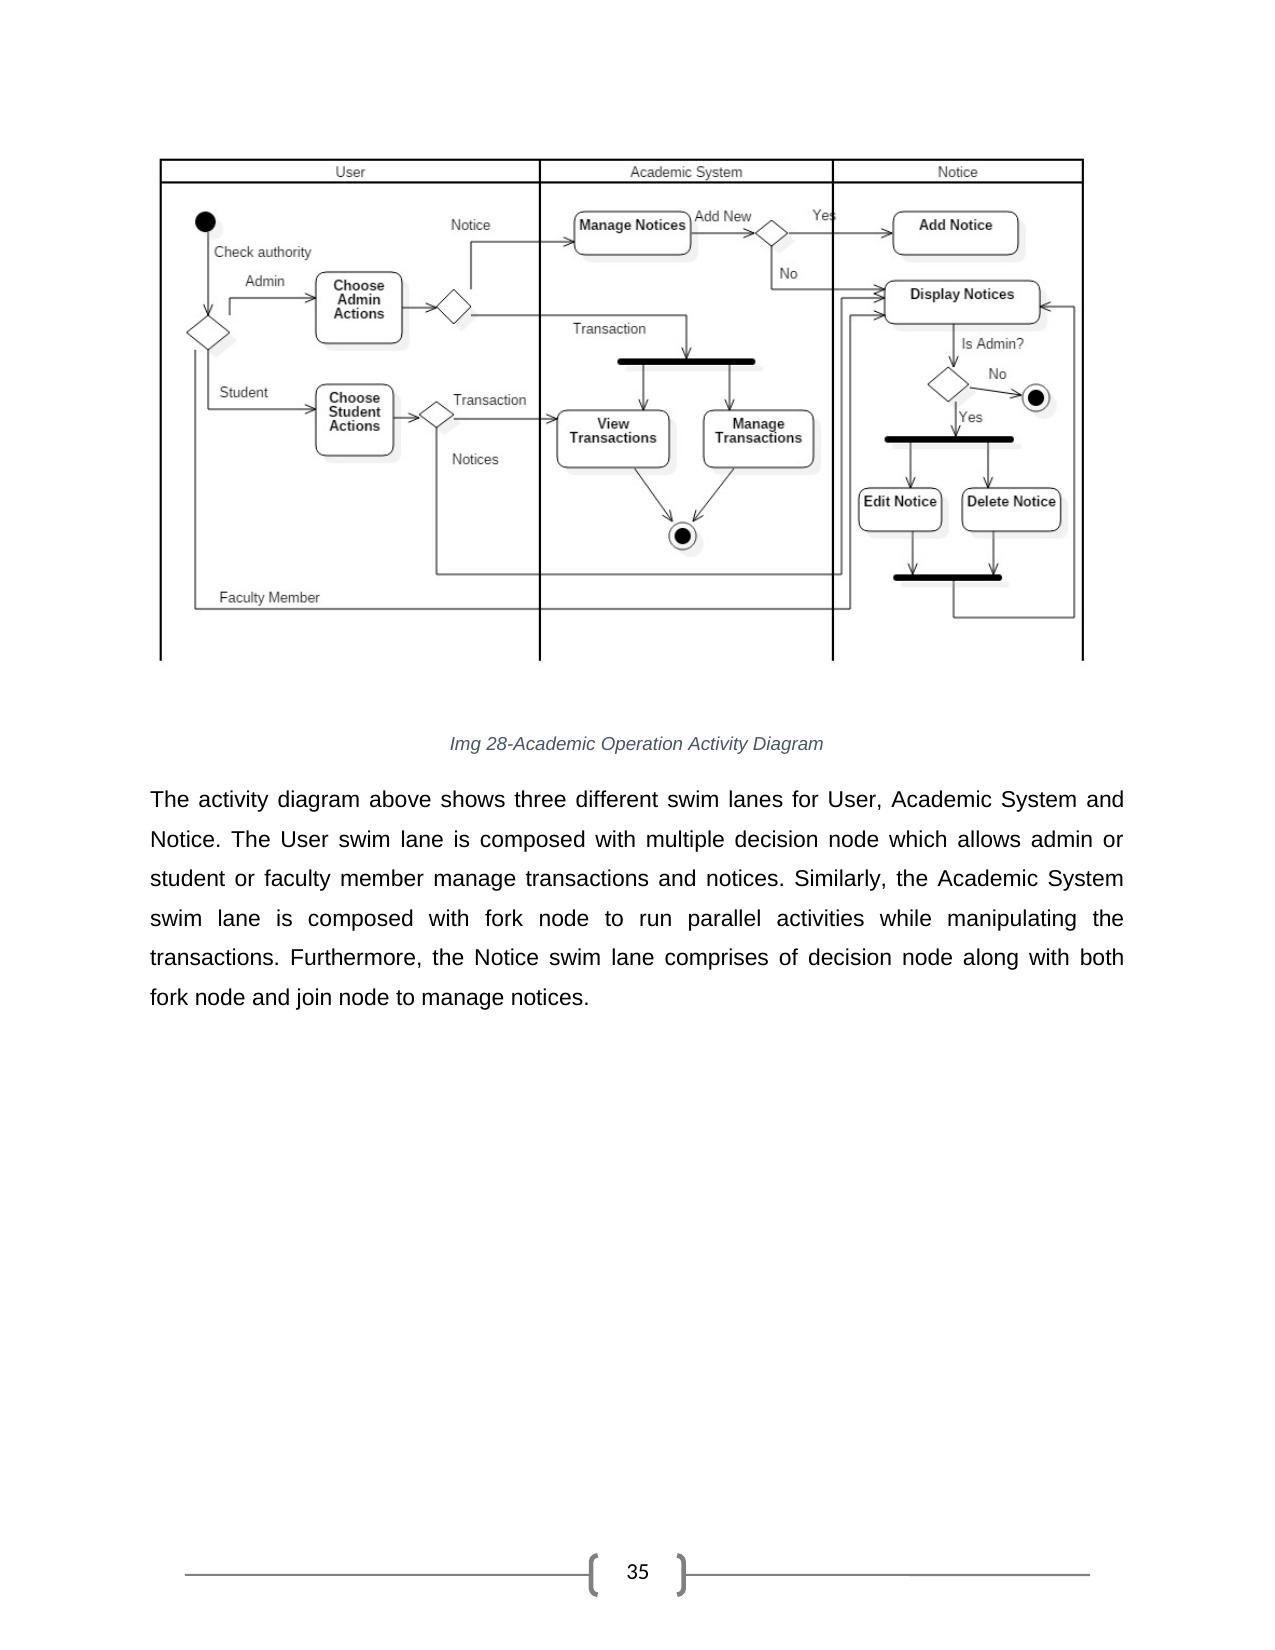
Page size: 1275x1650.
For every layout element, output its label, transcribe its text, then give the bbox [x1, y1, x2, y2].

text The activity diagram above shows three different swim lanes for User, Academic System and Notice. The User swim lane is composed with multiple decision node which allows admin or student or faculty member manage transactions and notices. Similarly, the Academic System swim lane is composed with fork node to run parallel activities while manipulating the transactions. Furthermore, the Notice swim lane comprises of decision node along with both fork node and join node to manage notices. [150, 786, 1125, 1010]
picture [150, 150, 1125, 704]
